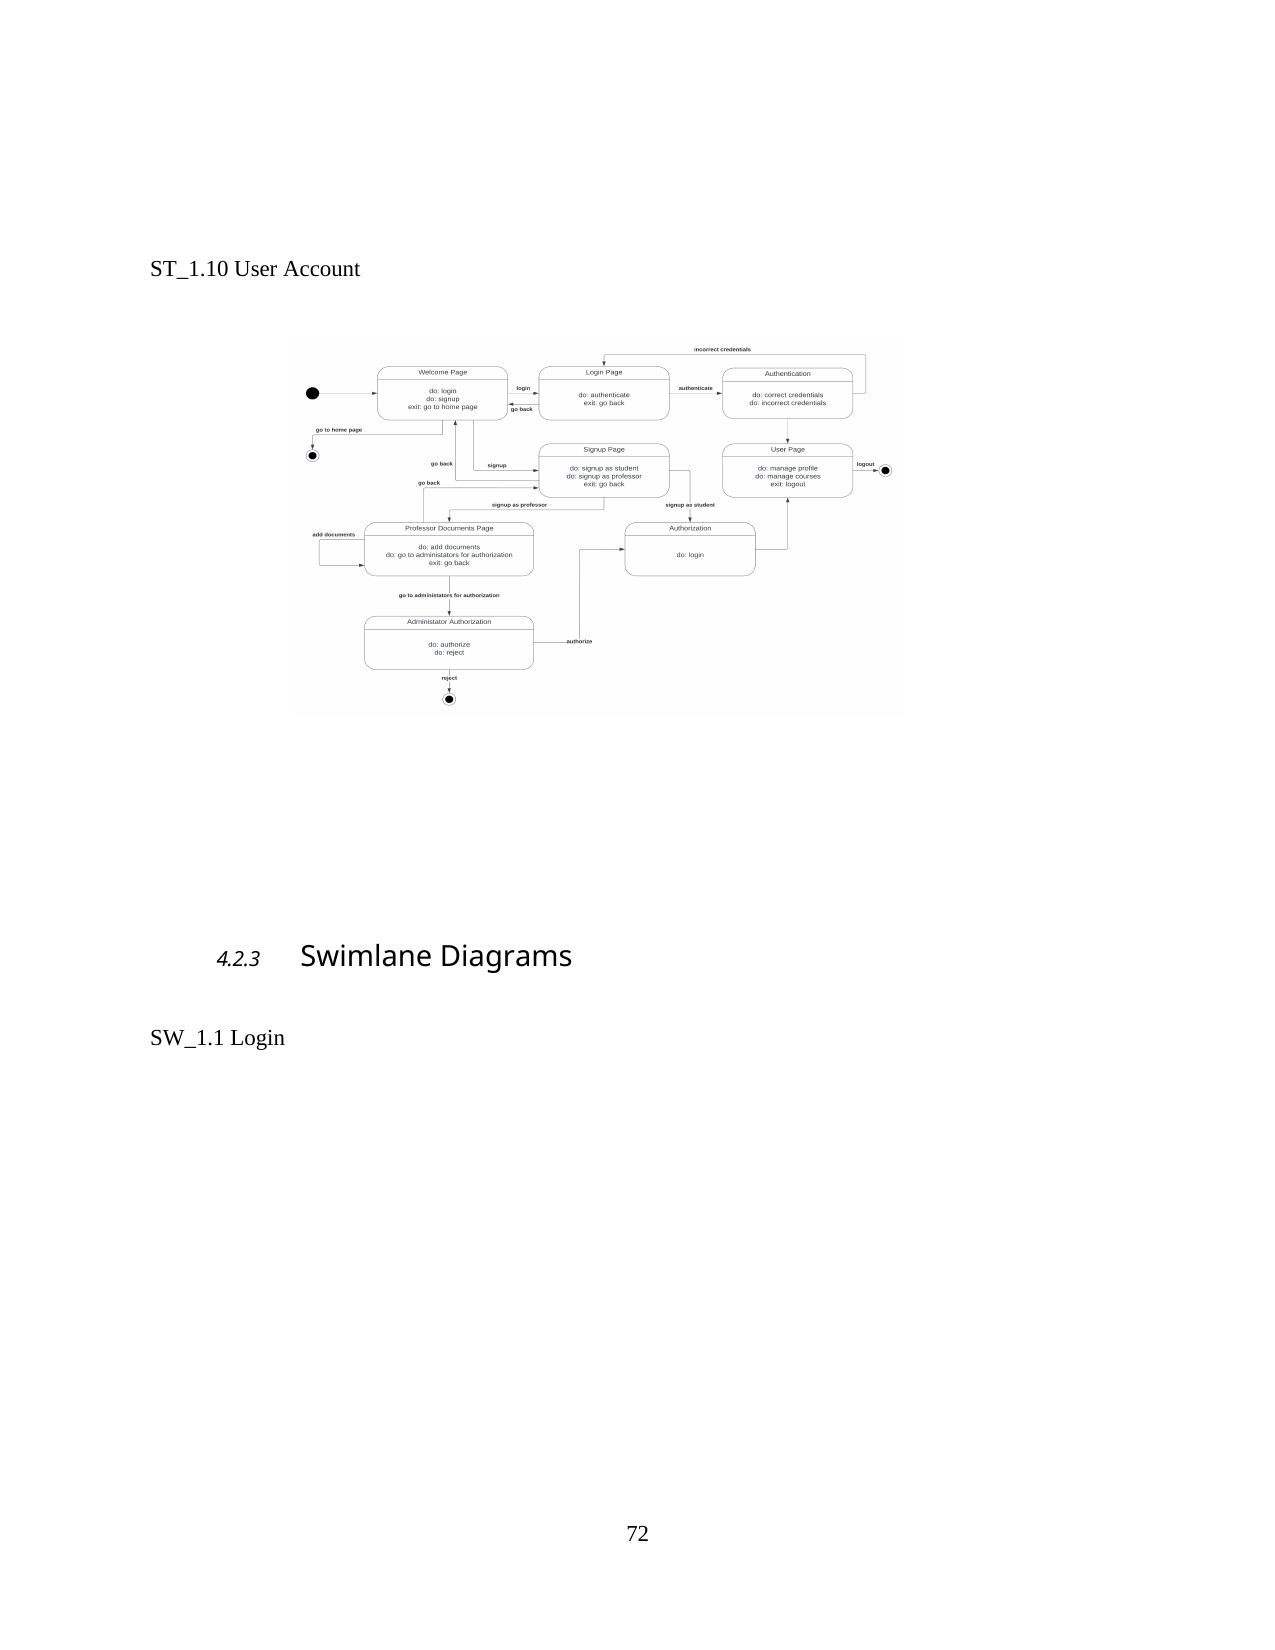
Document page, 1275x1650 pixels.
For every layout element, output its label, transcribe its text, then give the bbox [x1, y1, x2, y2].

subtitle Swimlane Diagrams [216, 935, 1125, 974]
text ST_1.10 User Account [150, 255, 1125, 282]
text SW_1.1 Login [150, 1024, 1125, 1051]
picture [293, 336, 905, 717]
